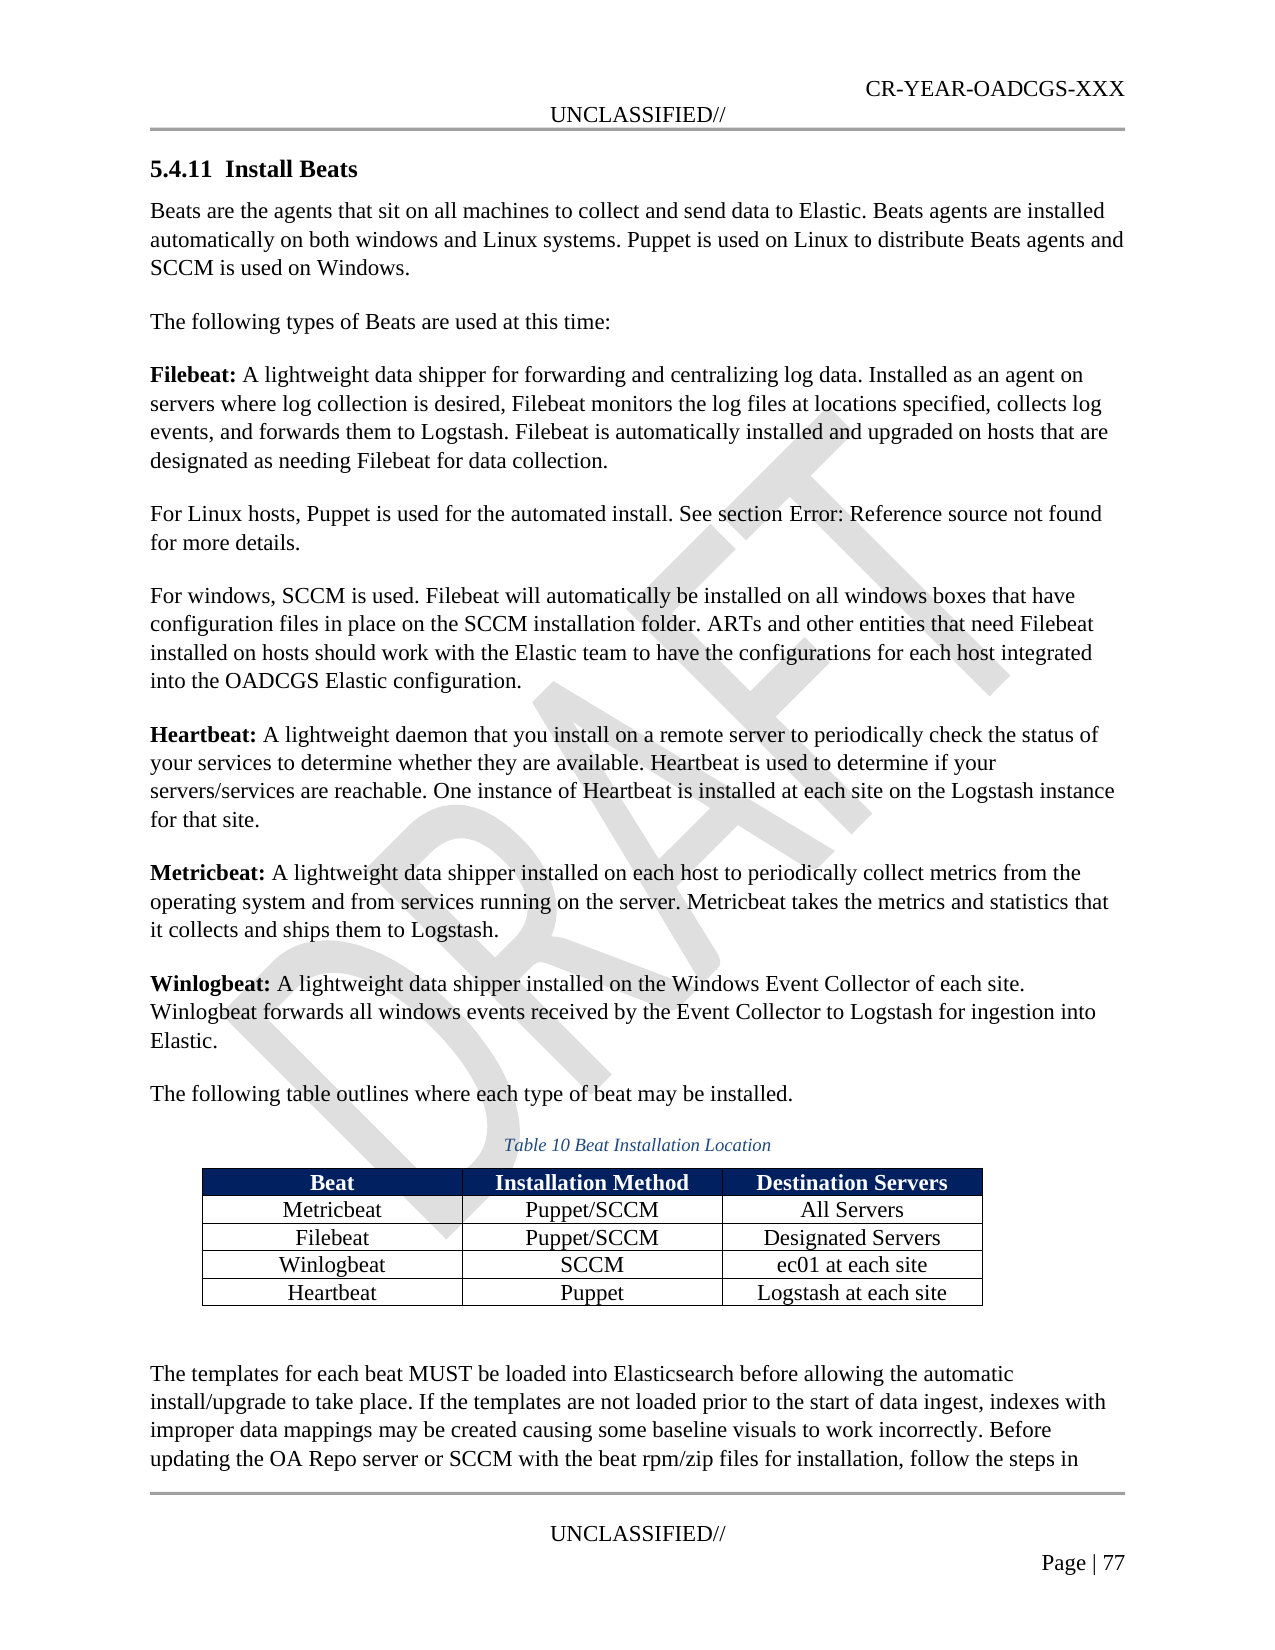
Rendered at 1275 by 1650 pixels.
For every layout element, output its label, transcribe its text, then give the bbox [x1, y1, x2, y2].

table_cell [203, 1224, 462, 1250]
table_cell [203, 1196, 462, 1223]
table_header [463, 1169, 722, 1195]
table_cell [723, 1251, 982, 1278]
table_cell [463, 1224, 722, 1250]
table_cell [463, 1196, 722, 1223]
text Winlogbeat: A lightweight data shipper installed on the Windows Event Collector of each site. Winlogbeat forwards all windows events received by the Event Collector to Logstash for ingestion into Elastic. [150, 970, 1125, 1053]
text Beats are the agents that sit on all machines to collect and send data to Elastic. Beats agents are installed automatically on both windows and Linux systems. Puppet is used on Linux to distribute Beats agents and SCCM is used on Windows. [150, 198, 1125, 281]
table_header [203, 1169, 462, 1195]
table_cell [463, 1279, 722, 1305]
text For windows, SCCM is used. Filebeat will automatically be installed on all windows boxes that have configuration files in place on the SCCM installation folder. ARTs and other entities that need Filebeat installed on hosts should work with the Elastic team to have the configurations for each host integrated into the OADCGS Elastic configuration. [150, 582, 1125, 694]
text Metricbeat: A lightweight data shipper installed on each host to periodically collect metrics from the operating system and from services running on the server. Metricbeat takes the metrics and statistics that it collects and ships them to Logstash. [150, 859, 1125, 943]
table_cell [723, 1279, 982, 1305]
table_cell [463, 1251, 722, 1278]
text The following table outlines where each type of beat may be installed. [150, 1080, 1125, 1106]
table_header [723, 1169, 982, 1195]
text The following types of Beats are used at this time: [150, 308, 1125, 334]
subtitle Install Beats [150, 154, 1125, 183]
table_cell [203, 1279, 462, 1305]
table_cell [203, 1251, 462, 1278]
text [150, 1359, 1125, 1471]
text Filebeat: A lightweight data shipper for forwarding and centralizing log data. Installed as an agent on servers where log collection is desired, Filebeat monitors the log files at locations specified, collects log events, and forwards them to Logstash. Filebeat is automatically installed and upgraded on hosts that are designated as needing Filebeat for data collection. [150, 361, 1125, 473]
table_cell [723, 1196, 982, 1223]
text Heartbeat: A lightweight daemon that you install on a remote server to periodically check the status of your services to determine whether they are available. Heartbeat is used to determine if your servers/services are reachable. One instance of Heartbeat is installed at each site on the Logstash instance for that site. [150, 721, 1125, 832]
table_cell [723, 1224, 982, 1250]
